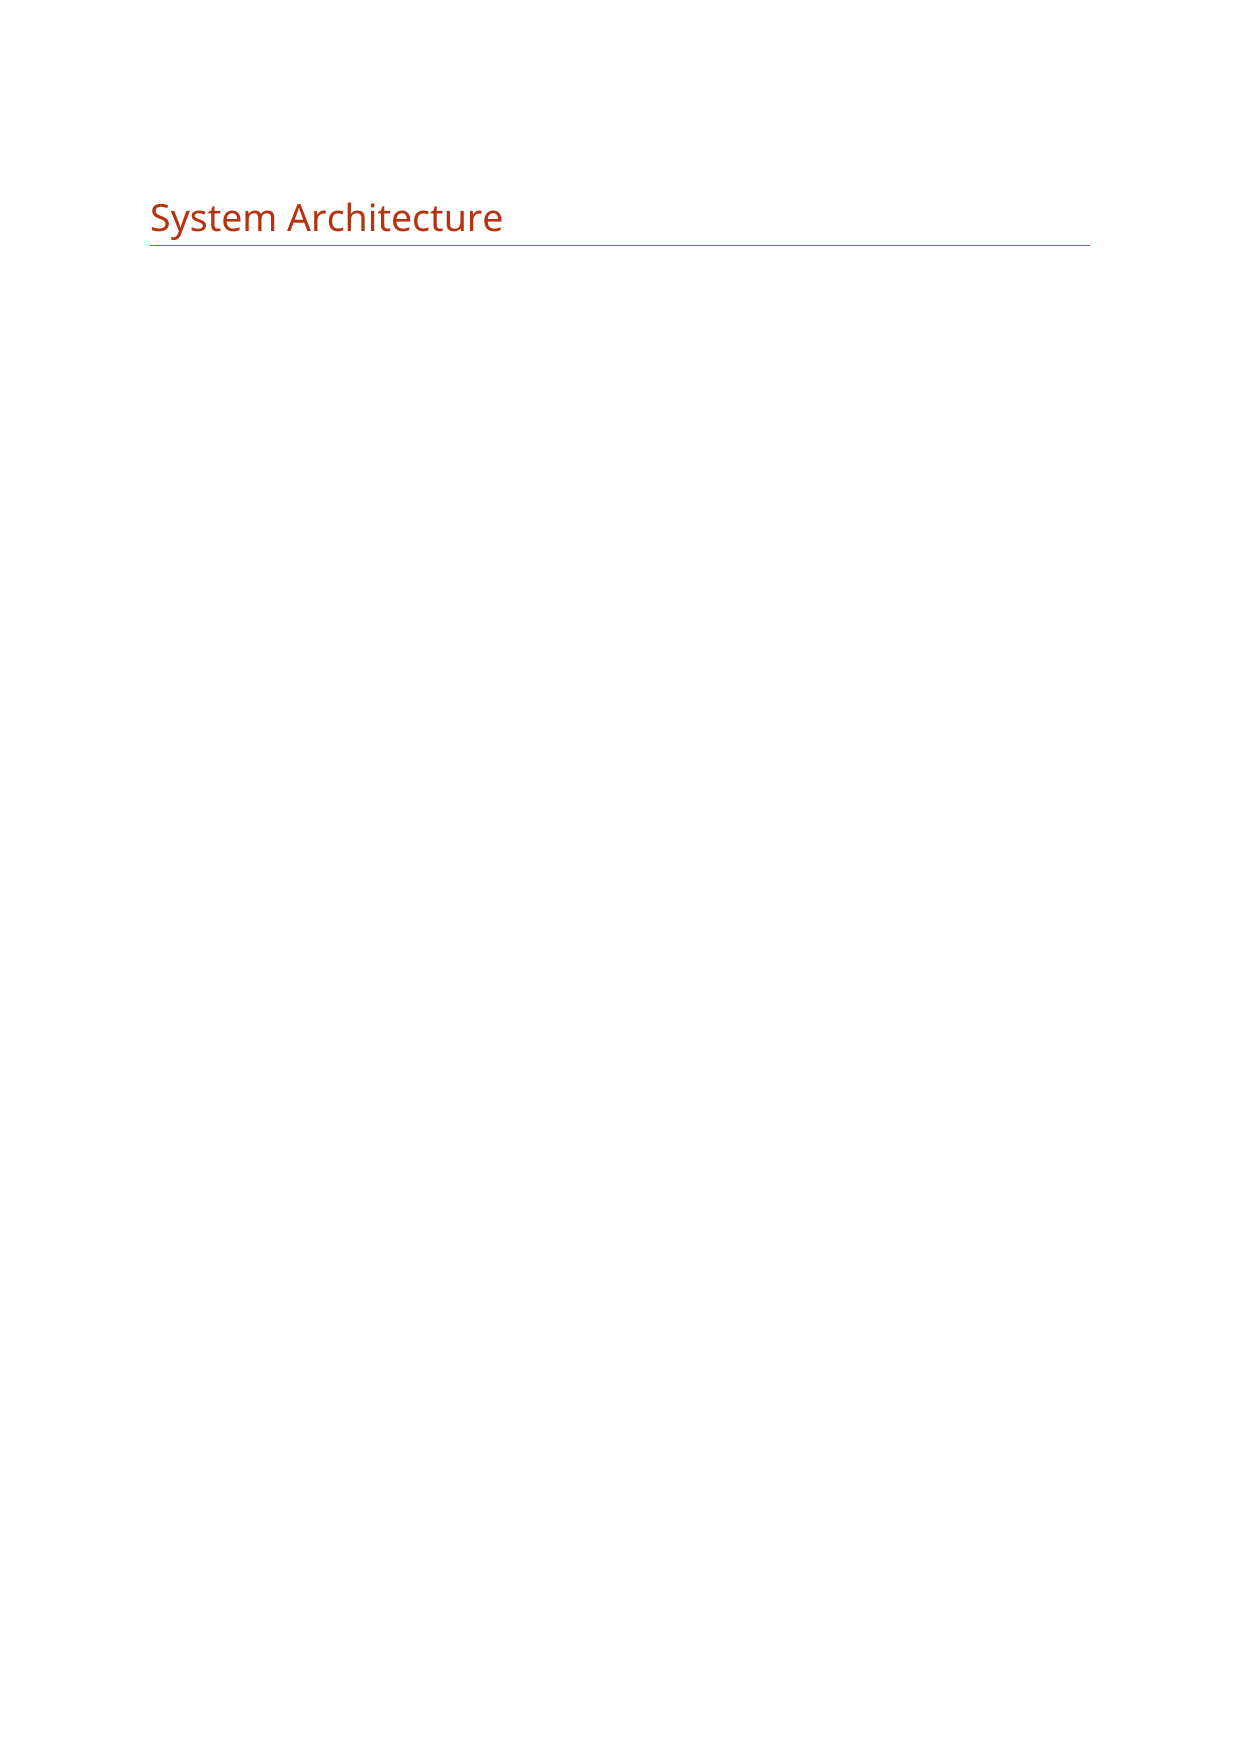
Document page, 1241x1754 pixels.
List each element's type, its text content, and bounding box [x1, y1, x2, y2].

subtitle System Architecture [150, 192, 1090, 245]
